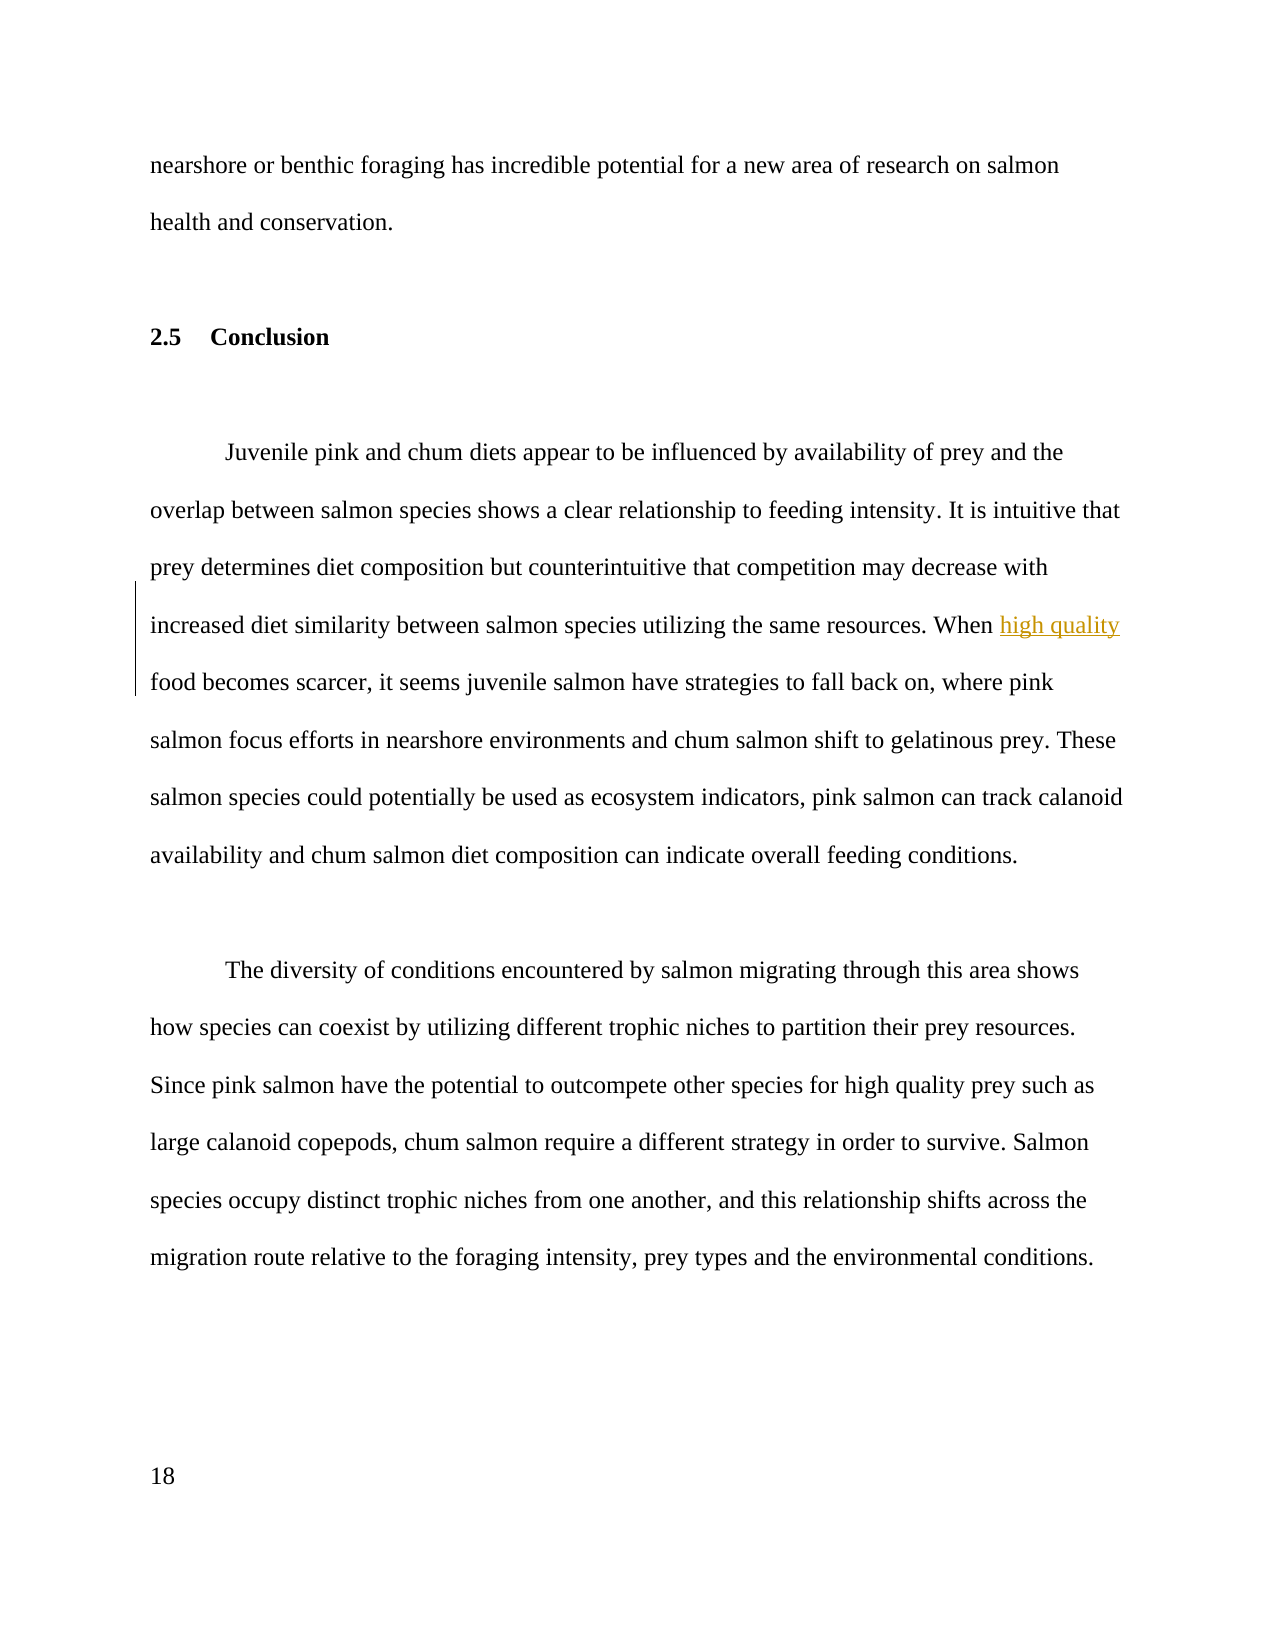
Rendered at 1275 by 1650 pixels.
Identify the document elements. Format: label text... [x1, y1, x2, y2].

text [150, 150, 1125, 236]
subtitle Conclusion [150, 322, 1125, 351]
text The diversity of conditions encountered by salmon migrating through this area shows how species can coexist by utilizing different trophic niches to partition their prey resources. Since pink salmon have the potential to outcompete other species for high quality prey such as large calanoid copepods, chum salmon require a different strategy in order to survive. Salmon species occupy distinct trophic niches from one another, and this relationship shifts across the migration route relative to the foraging intensity, prey types and the environmental conditions. [150, 955, 1125, 1271]
text Juvenile pink and chum diets appear to be influenced by availability of prey and the overlap between salmon species shows a clear relationship to feeding intensity. It is intuitive that prey determines diet composition but counterintuitive that competition may decrease with increased diet similarity between salmon species utilizing the same resources. When food becomes scarcer, it seems juvenile salmon have strategies to fall back on, where pink salmon focus efforts in nearshore environments and chum salmon shift to gelatinous prey. These salmon species could potentially be used as ecosystem indicators, pink salmon can track calanoid availability and chum salmon diet composition can indicate overall feeding conditions. [150, 437, 1125, 869]
